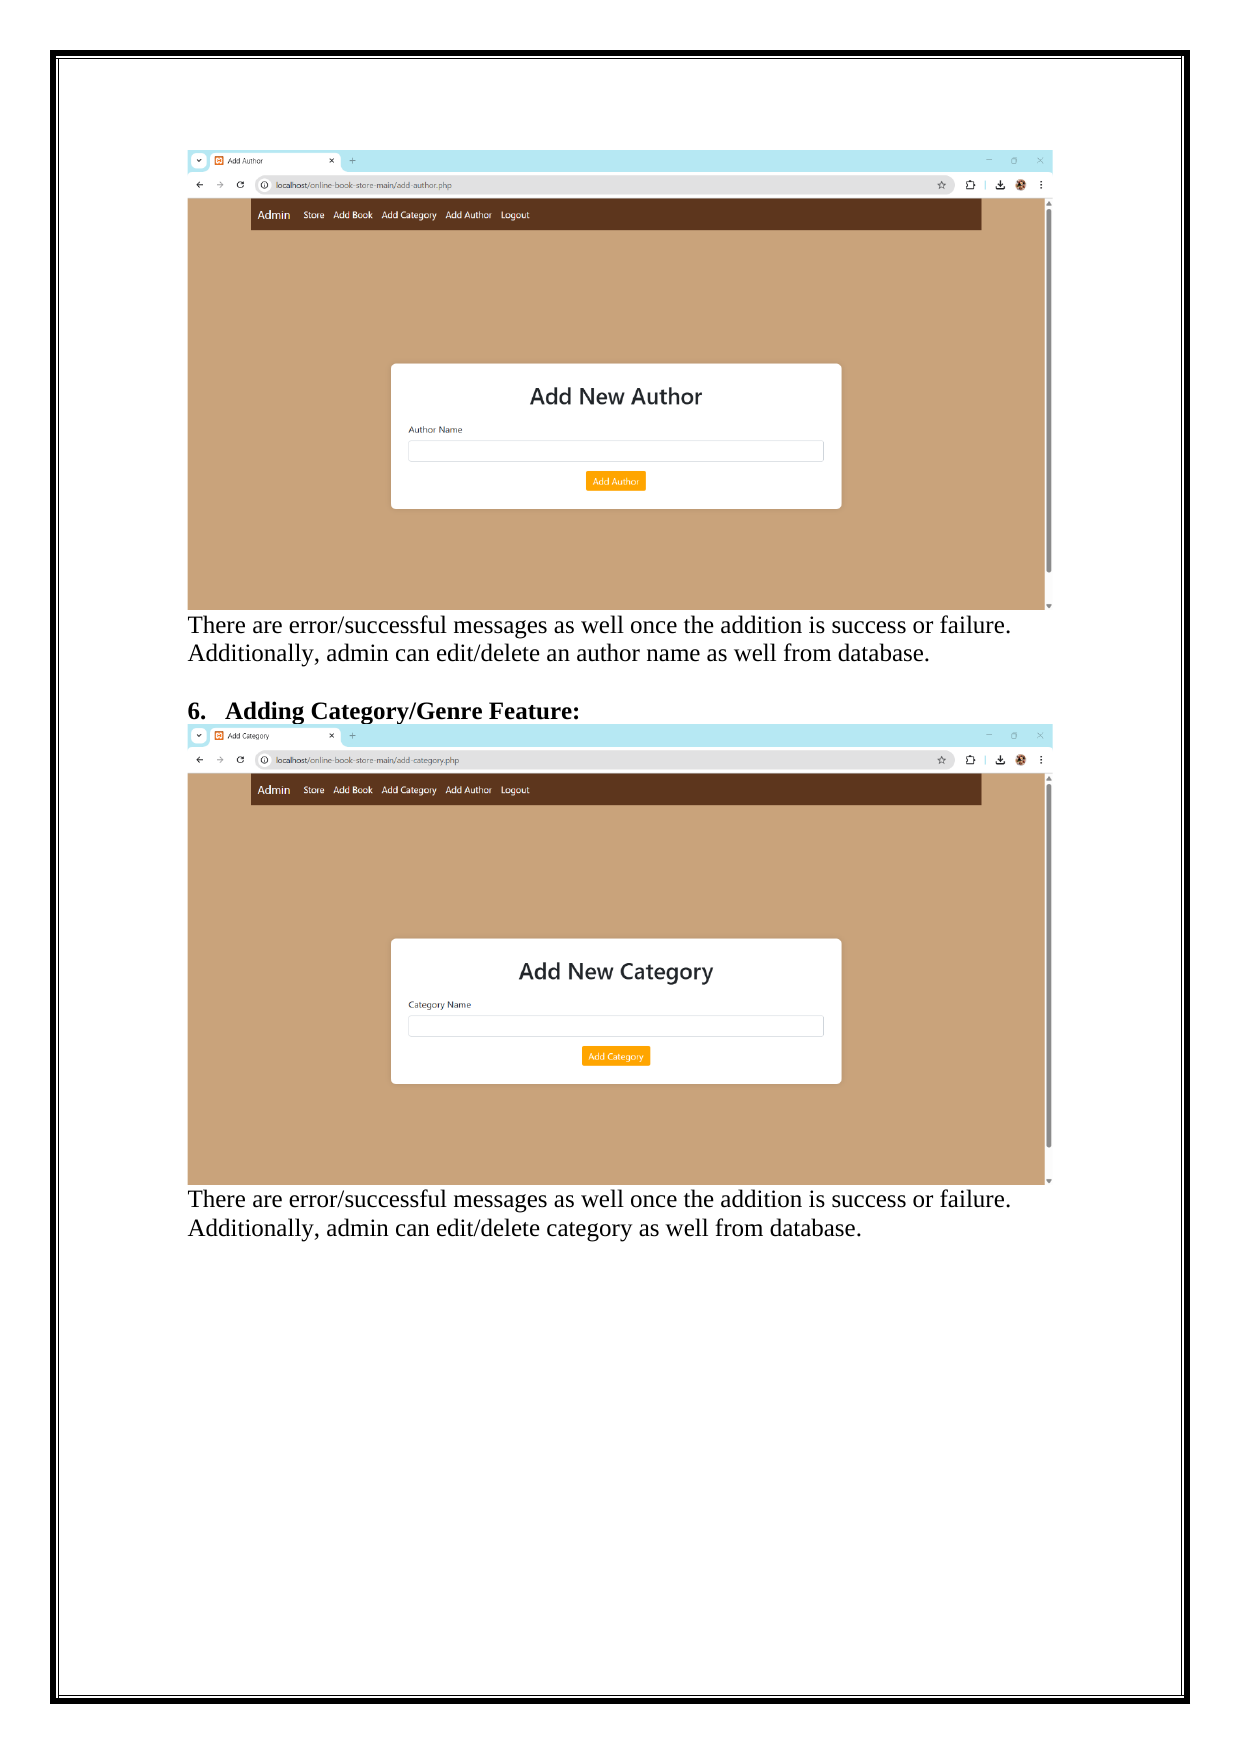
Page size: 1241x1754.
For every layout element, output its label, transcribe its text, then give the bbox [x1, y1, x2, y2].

picture [187, 150, 1053, 610]
text There are error/successful messages as well once the addition is success or failure. Additionally, admin can edit/delete an author name as well from database. [187, 610, 1053, 667]
text There are error/successful messages as well once the addition is success or failure. Additionally, admin can edit/delete category as well from database. [187, 1185, 1053, 1242]
picture [187, 724, 1053, 1185]
list Adding Category/Genre Feature: [187, 696, 1053, 724]
